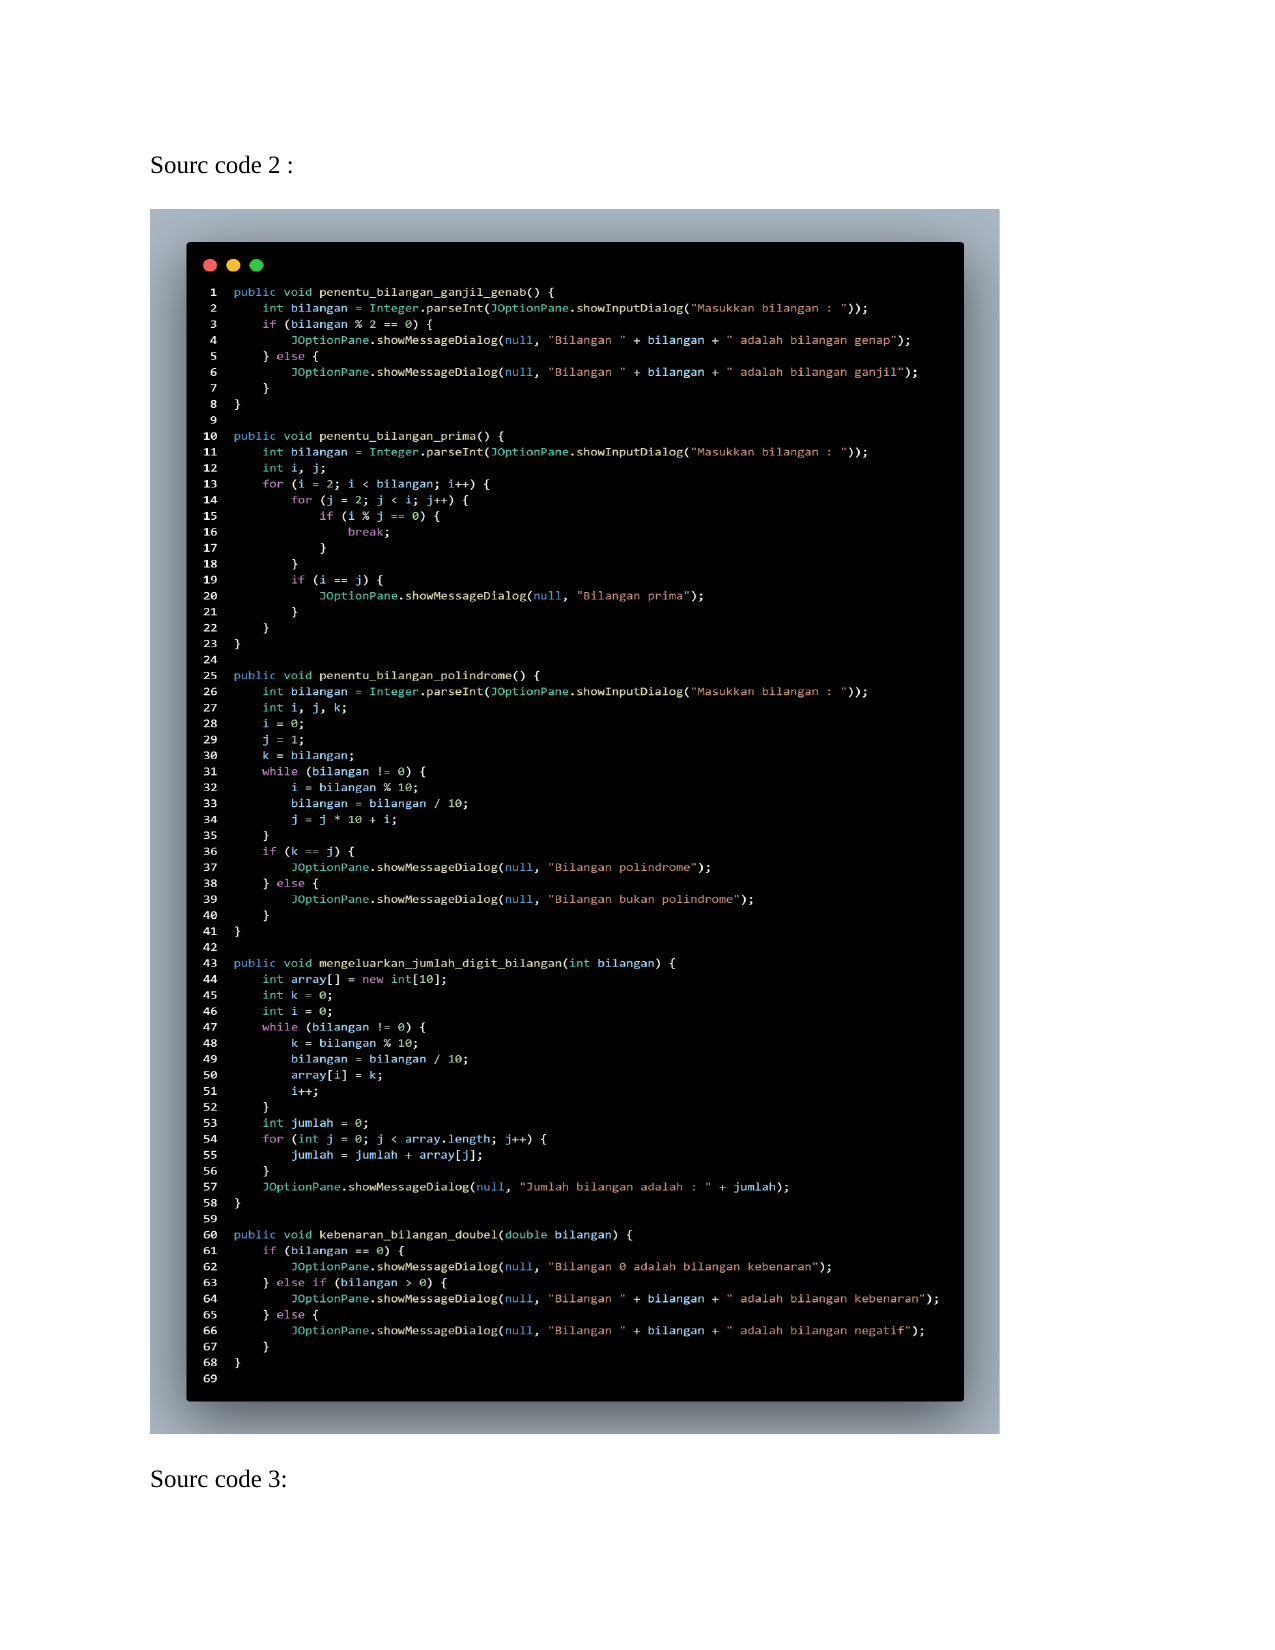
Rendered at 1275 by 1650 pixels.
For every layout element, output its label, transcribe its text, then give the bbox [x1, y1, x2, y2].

text Sourc code 3: [150, 1464, 1125, 1493]
text Sourc code 2 : [150, 150, 1125, 179]
picture [150, 209, 1000, 1434]
